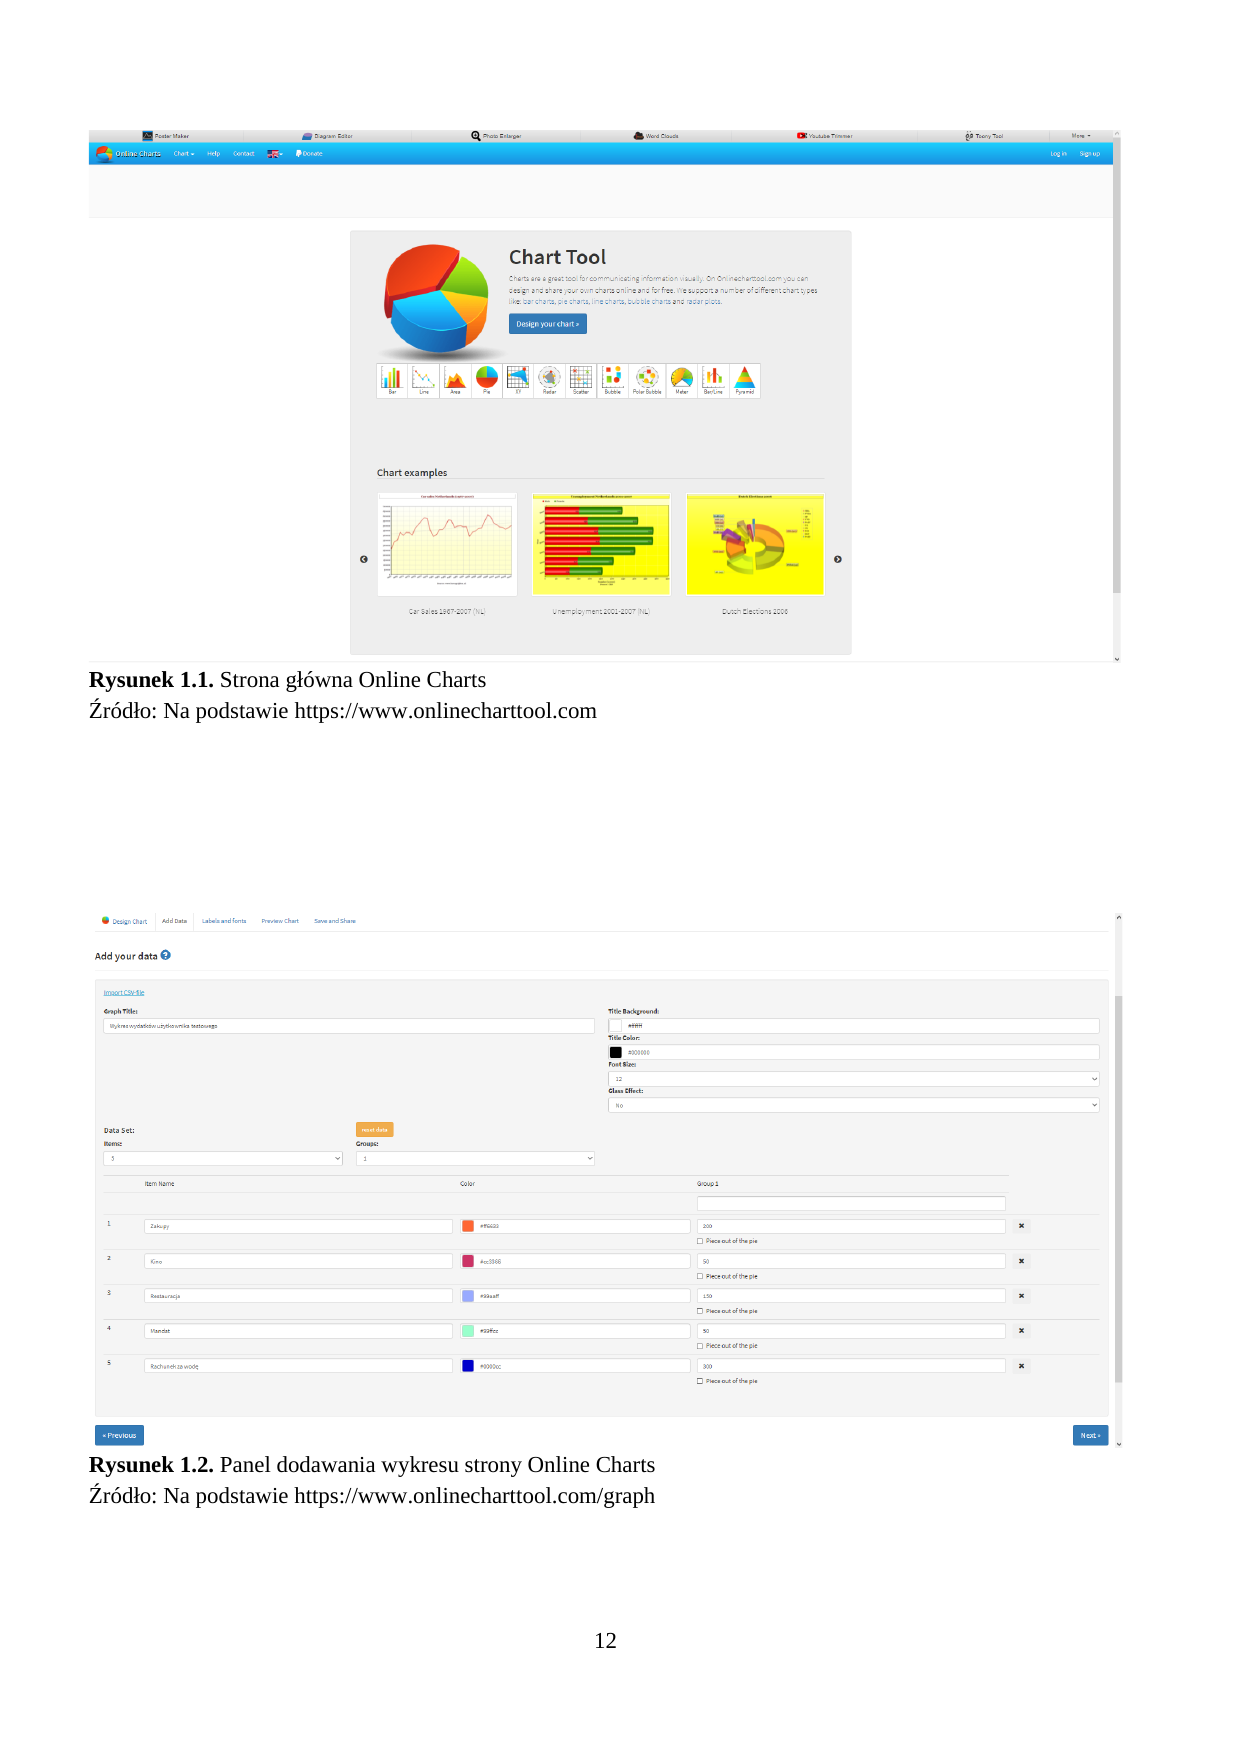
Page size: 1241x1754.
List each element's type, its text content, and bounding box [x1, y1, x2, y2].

text Rysunek 1.2. Panel dodawania wykresu strony Online Charts [89, 1451, 1122, 1478]
text Źródło: Na podstawie https://www.onlinecharttool.com [89, 697, 1122, 723]
picture [88, 130, 1121, 663]
text Źródło: Na podstawie https://www.onlinecharttool.com/graph [89, 1482, 1122, 1508]
text Rysunek 1.1. Strona główna Online Charts [89, 667, 1122, 693]
picture [88, 913, 1123, 1448]
